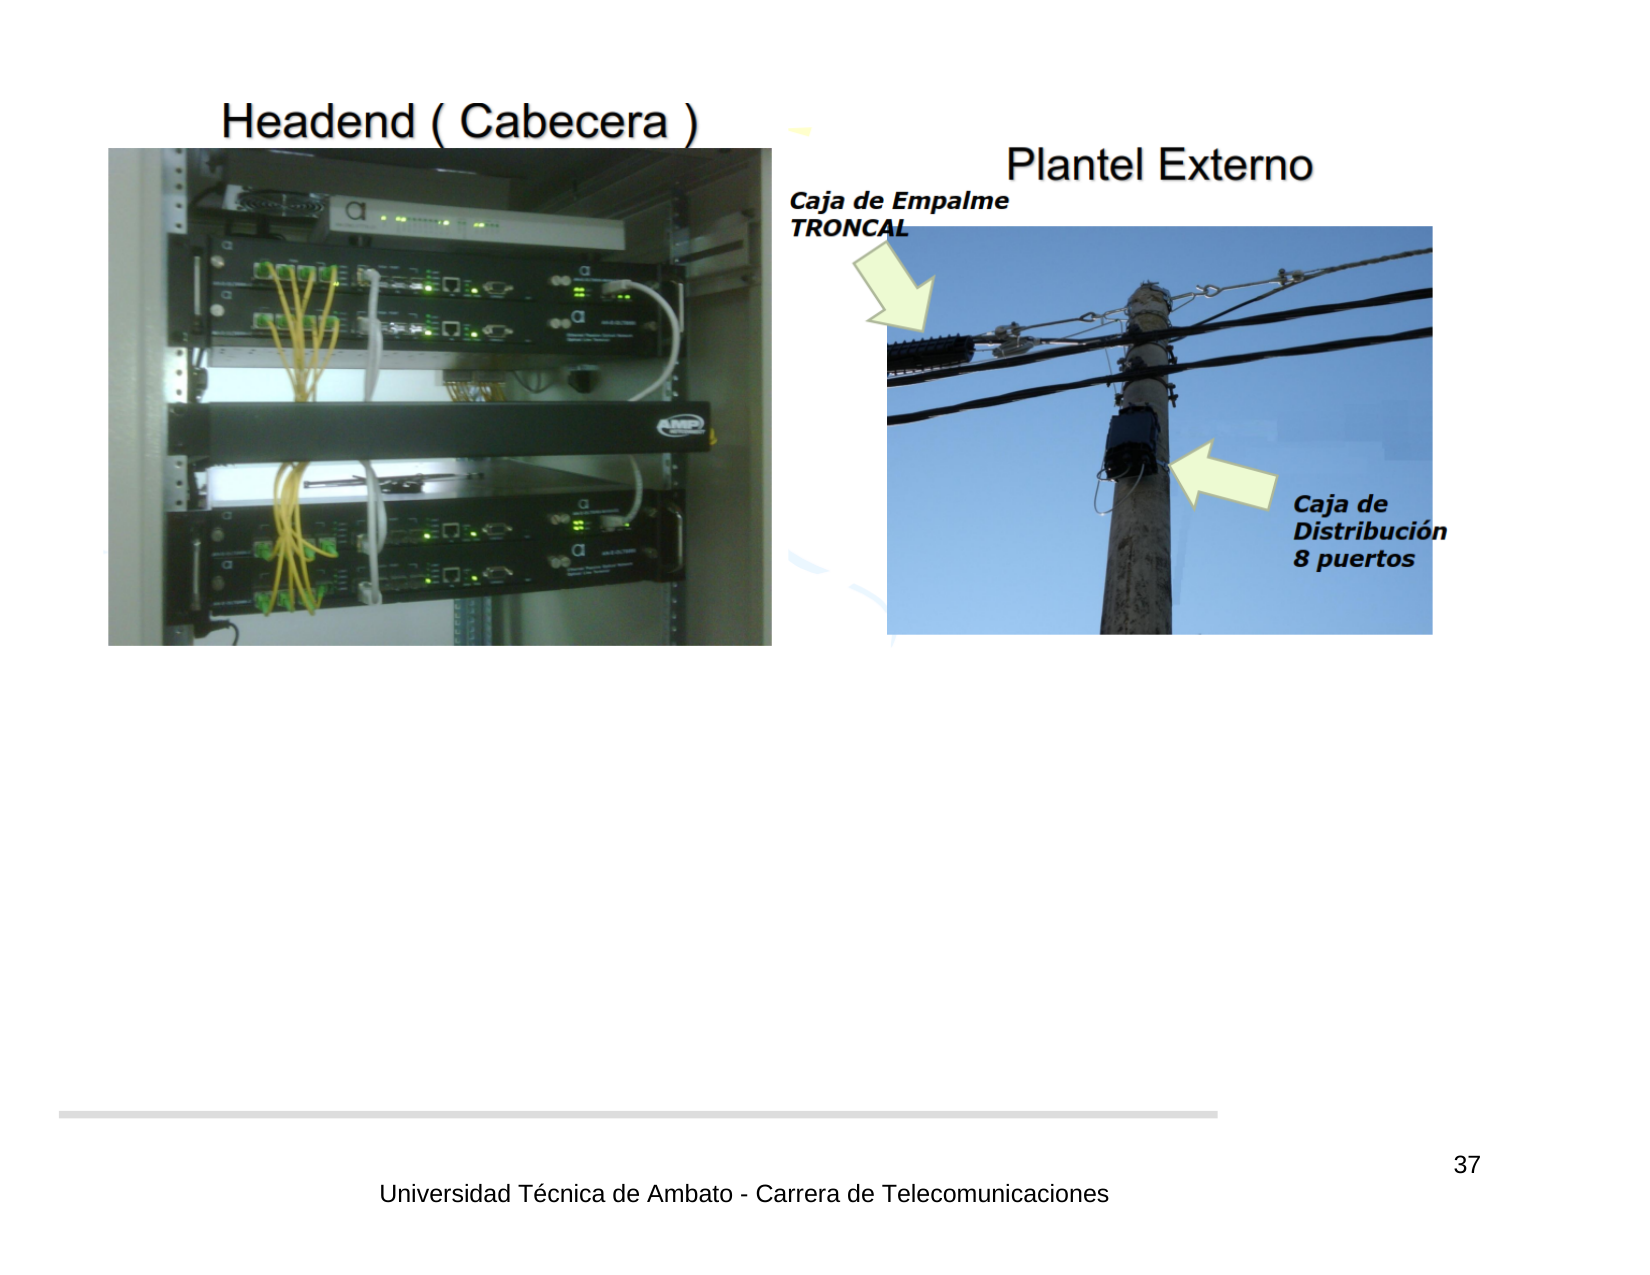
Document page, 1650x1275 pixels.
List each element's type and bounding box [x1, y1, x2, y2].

picture [103, 103, 1469, 662]
